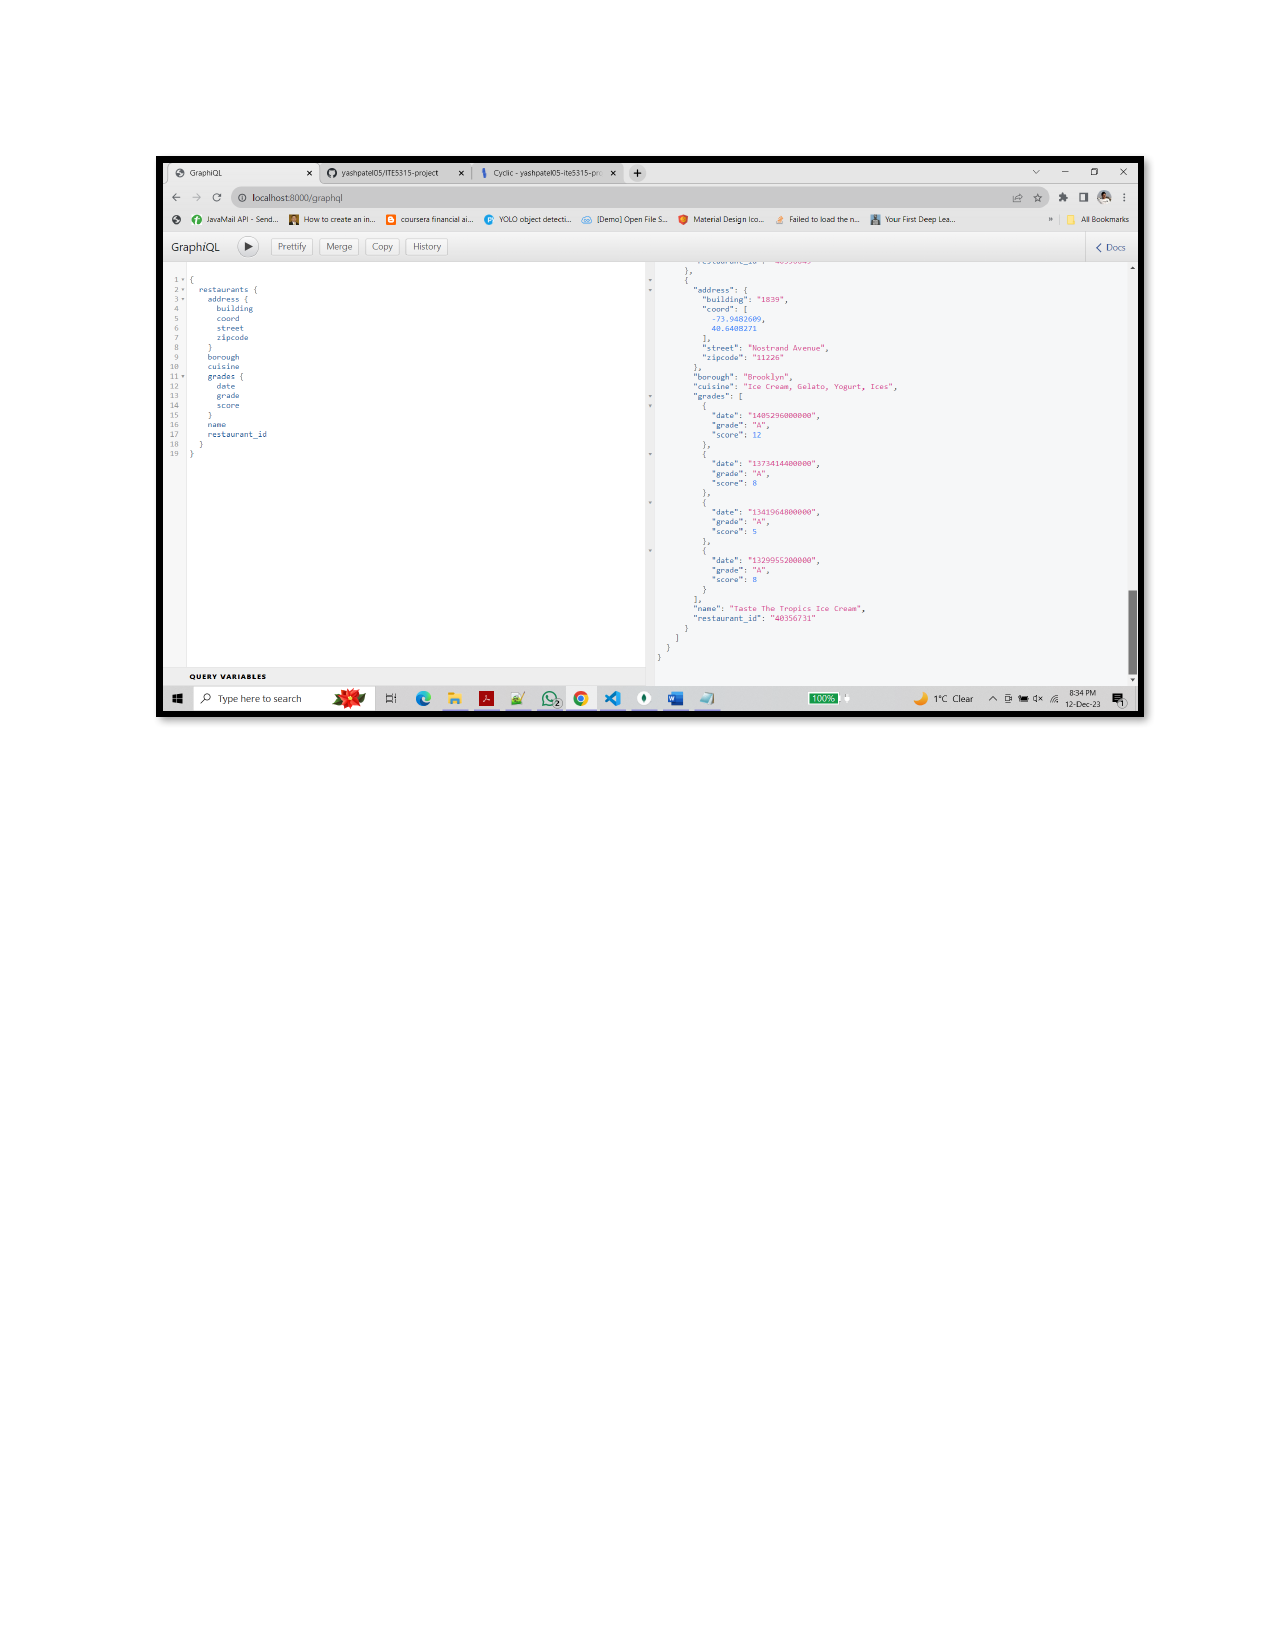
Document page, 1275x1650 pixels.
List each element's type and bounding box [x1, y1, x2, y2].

picture [163, 163, 1138, 711]
